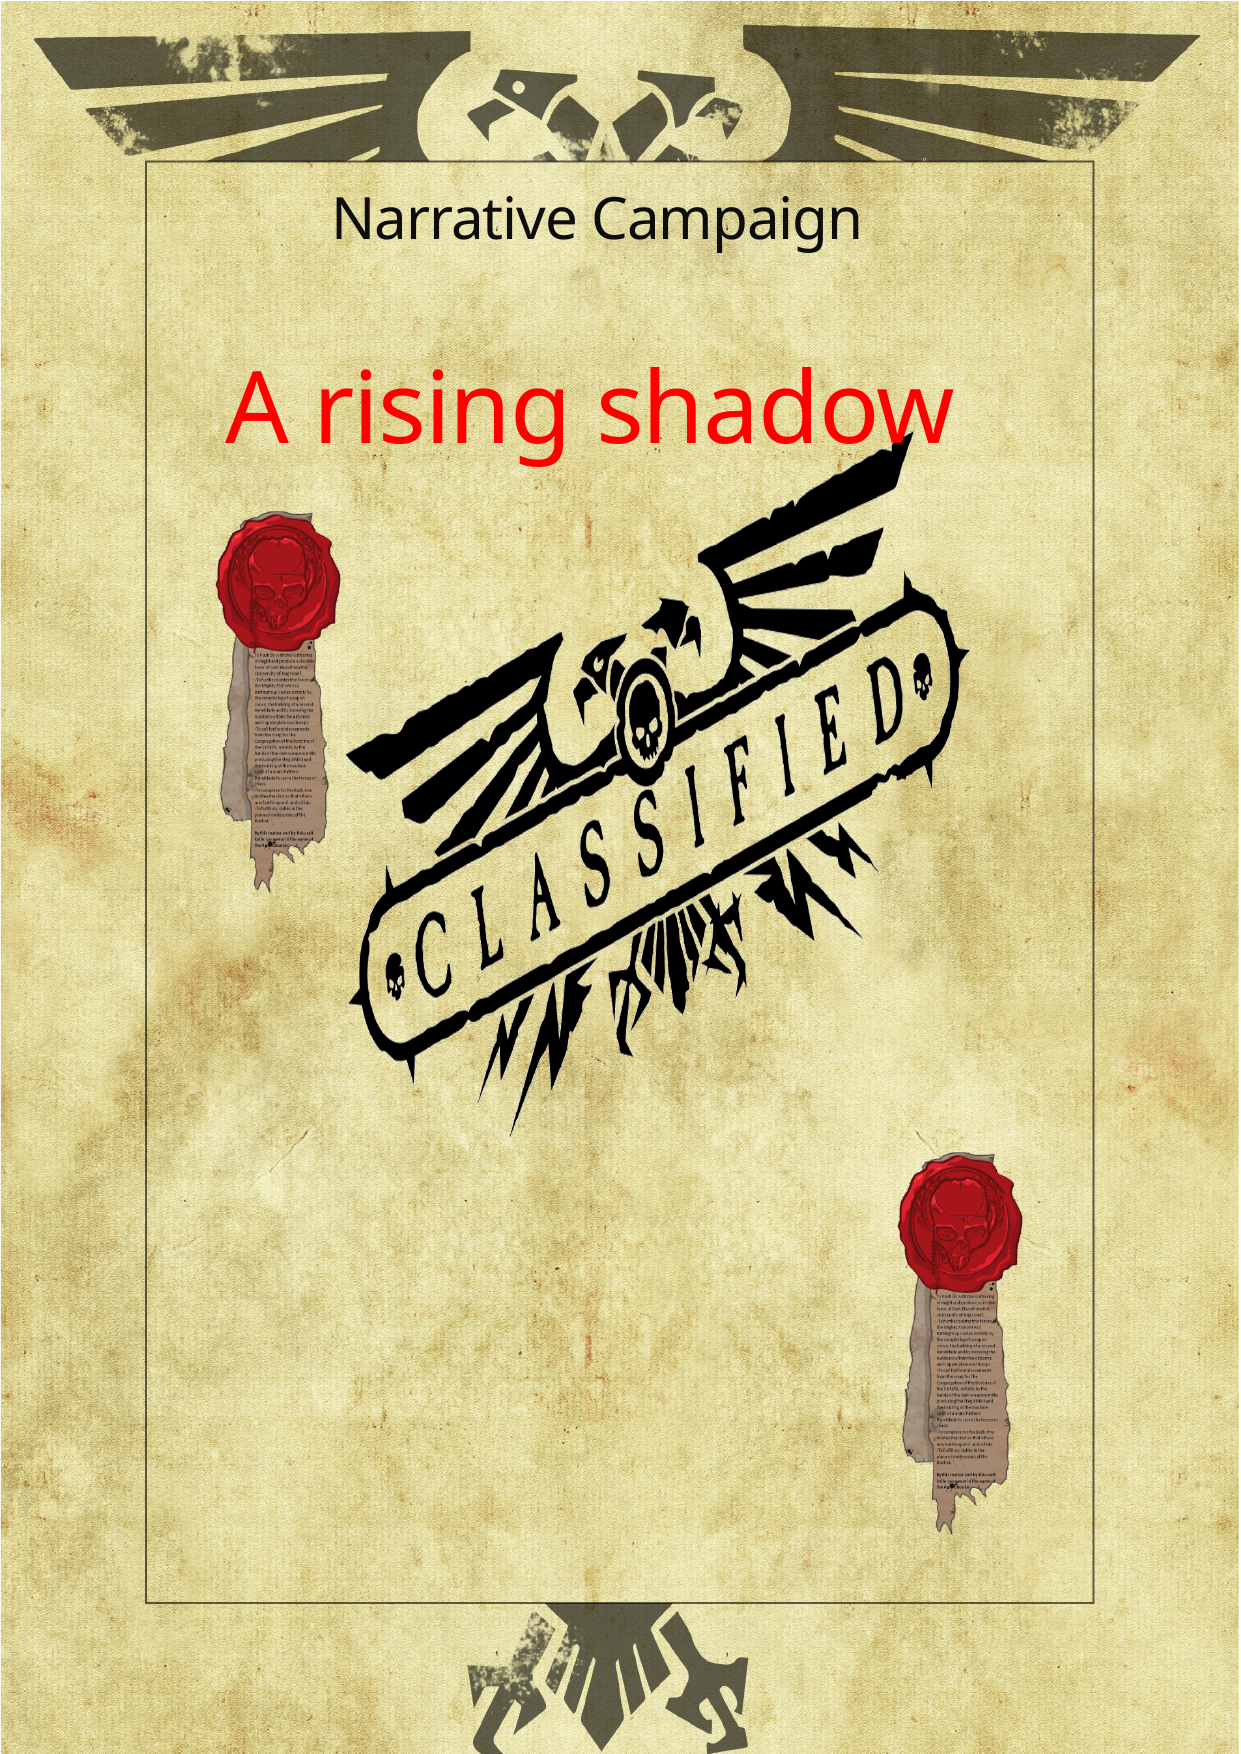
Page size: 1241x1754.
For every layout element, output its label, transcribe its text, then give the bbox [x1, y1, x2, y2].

title A rising shadow [148, 336, 1034, 472]
title Narrative Campaign [148, 177, 1034, 257]
picture [0, 1, 1239, 1754]
